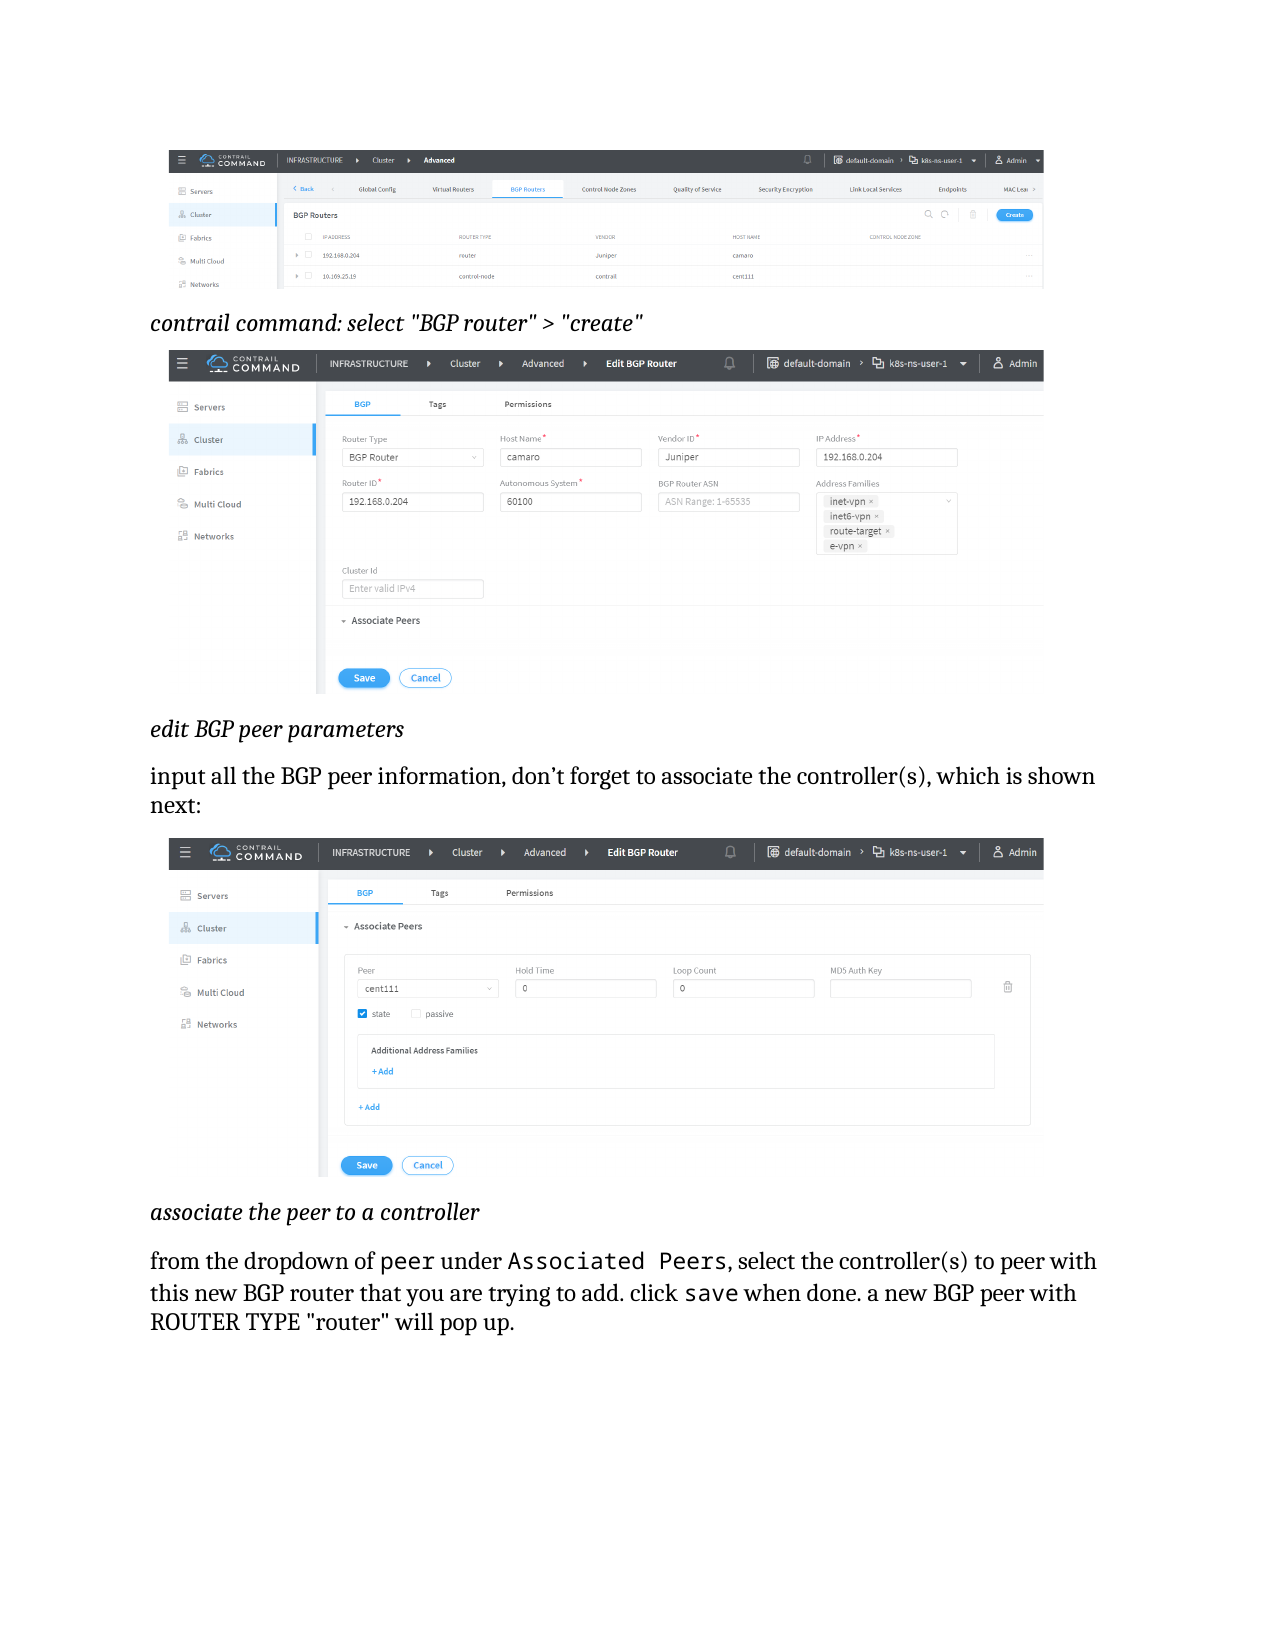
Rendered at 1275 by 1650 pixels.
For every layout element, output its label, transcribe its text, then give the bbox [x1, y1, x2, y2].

picture [168, 838, 1044, 1177]
text contrail command: select "BGP router" > "create" [150, 309, 1125, 338]
picture [168, 150, 1044, 289]
text input all the BGP peer information, don’t forget to associate the controller(s), which is shown next: [150, 762, 1125, 819]
text from the dropdown of peer under Associated Peers, select the controller(s) to peer with this new BGP router that you are trying to add. click save when done. a new BGP peer with ROUTER TYPE "router" will pop up. [150, 1245, 1125, 1336]
picture [168, 350, 1044, 694]
text edit BGP peer parameters [150, 714, 1125, 743]
text associate the peer to a controller [150, 1198, 1125, 1226]
